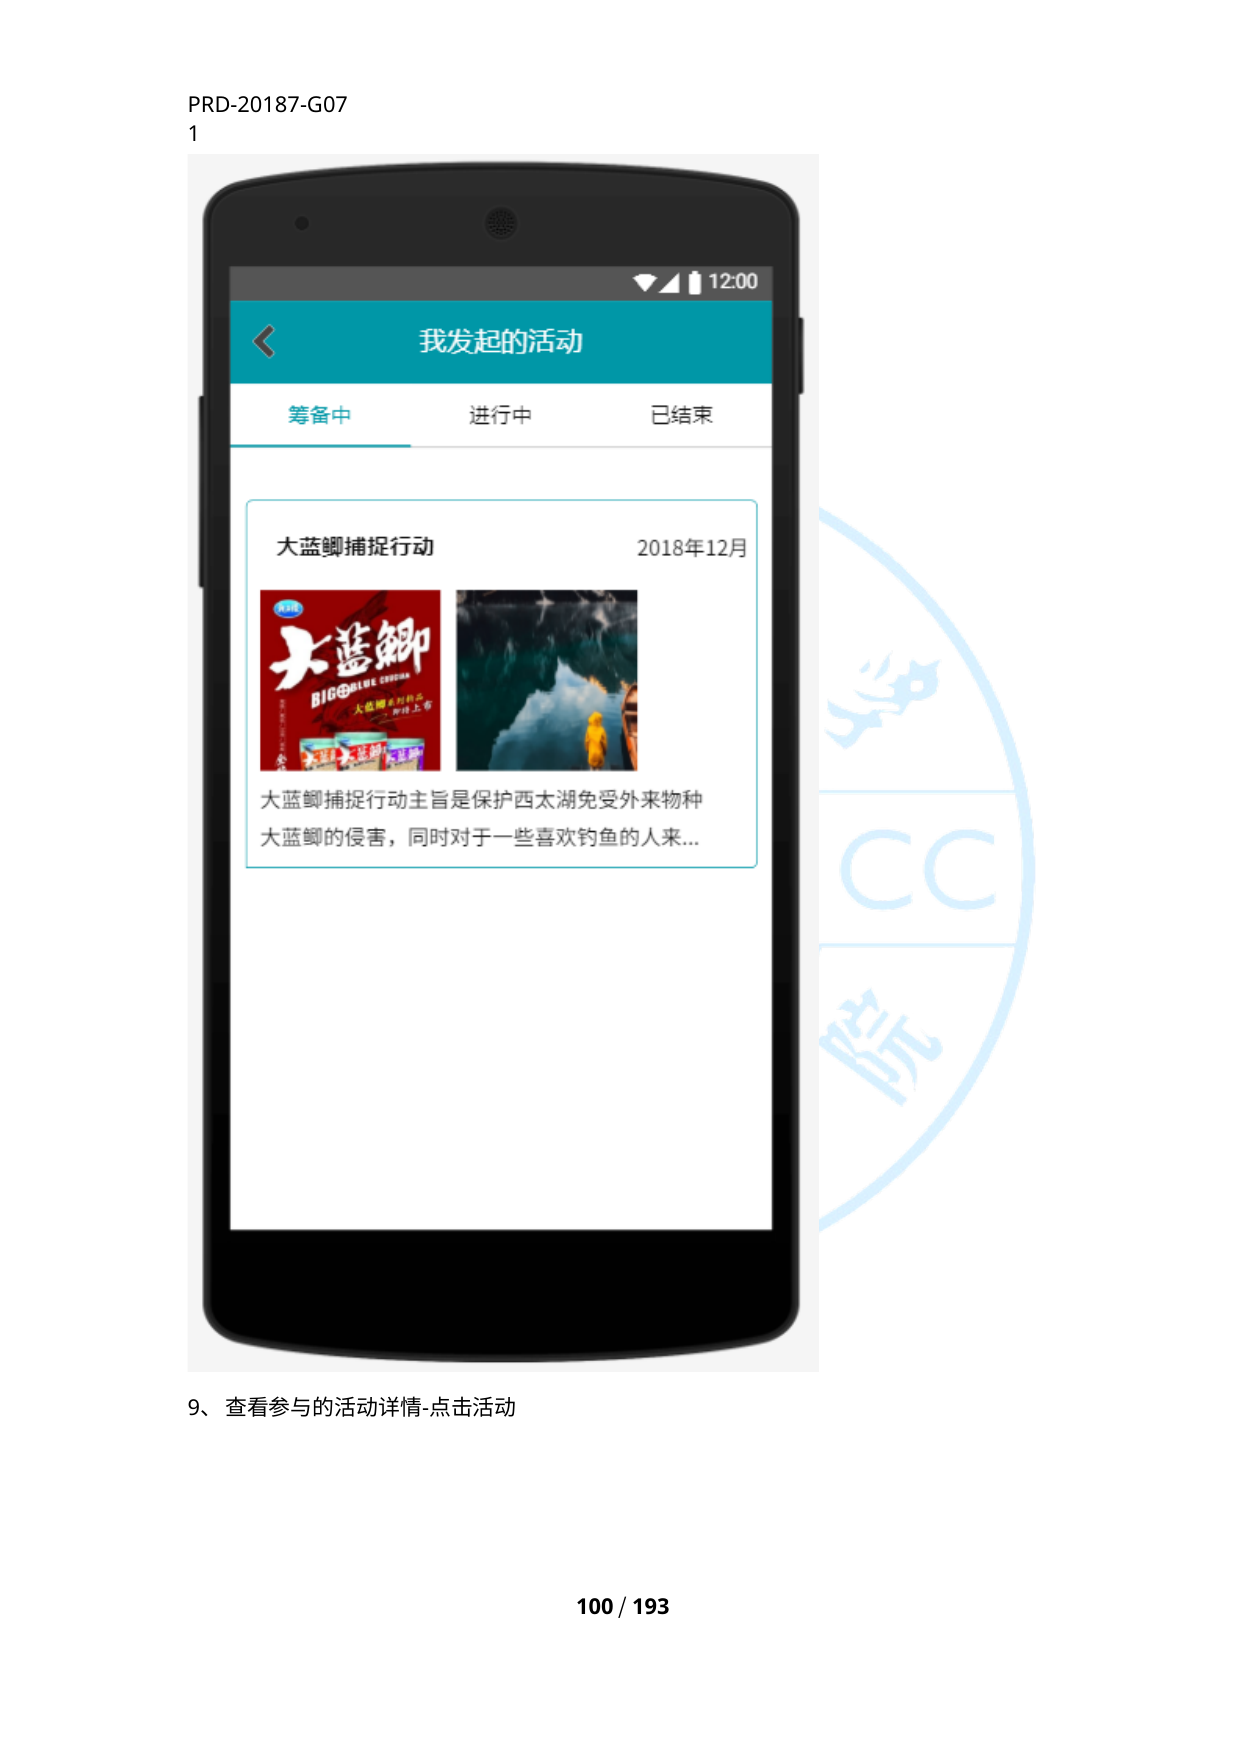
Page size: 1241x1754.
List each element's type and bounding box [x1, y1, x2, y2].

picture [187, 154, 819, 1372]
